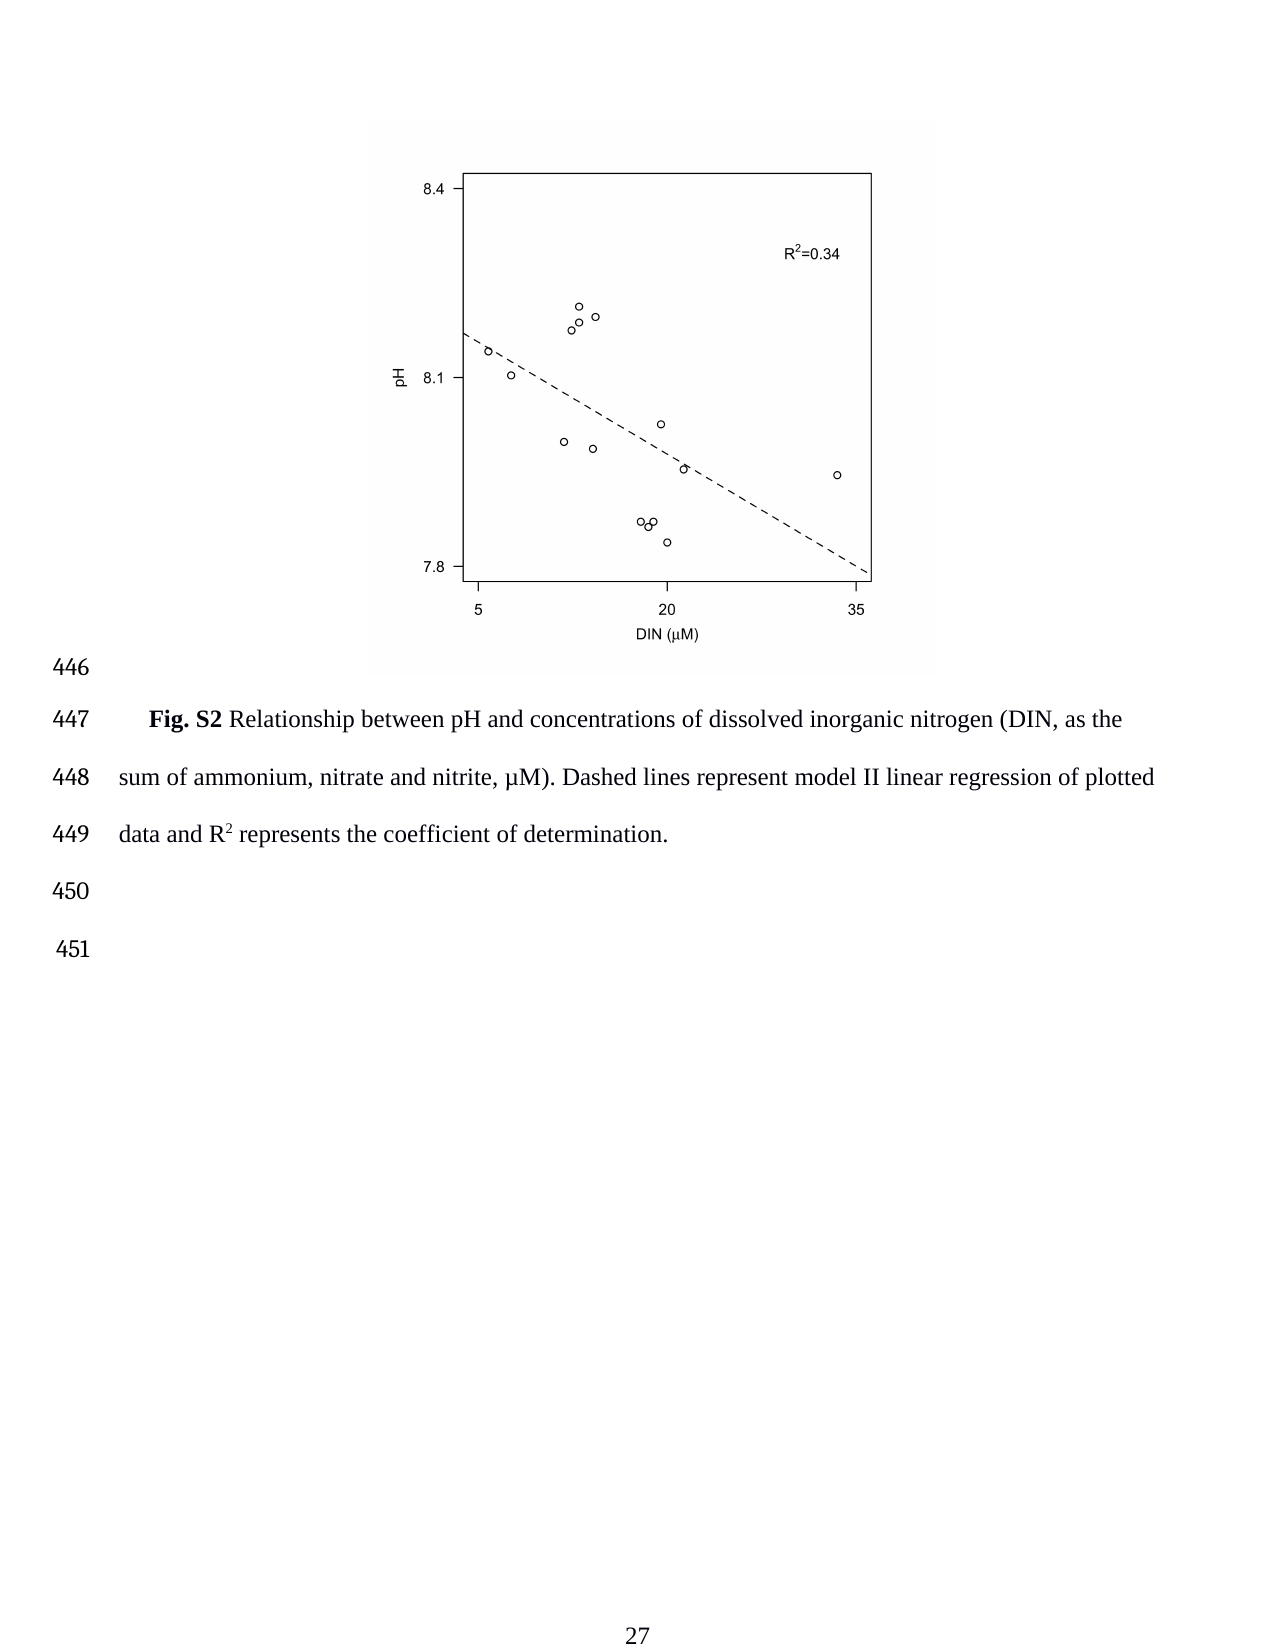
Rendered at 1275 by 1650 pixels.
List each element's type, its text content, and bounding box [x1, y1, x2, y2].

text Fig. S2 Relationship between pH and concentrations of dissolved inorganic nitrogen (DIN, as the sum of ammonium, nitrate and nitrite, µM). Dashed lines represent model II linear regression of plotted data and R2 represents the coefficient of determination. [118, 704, 1156, 848]
picture [366, 118, 939, 676]
